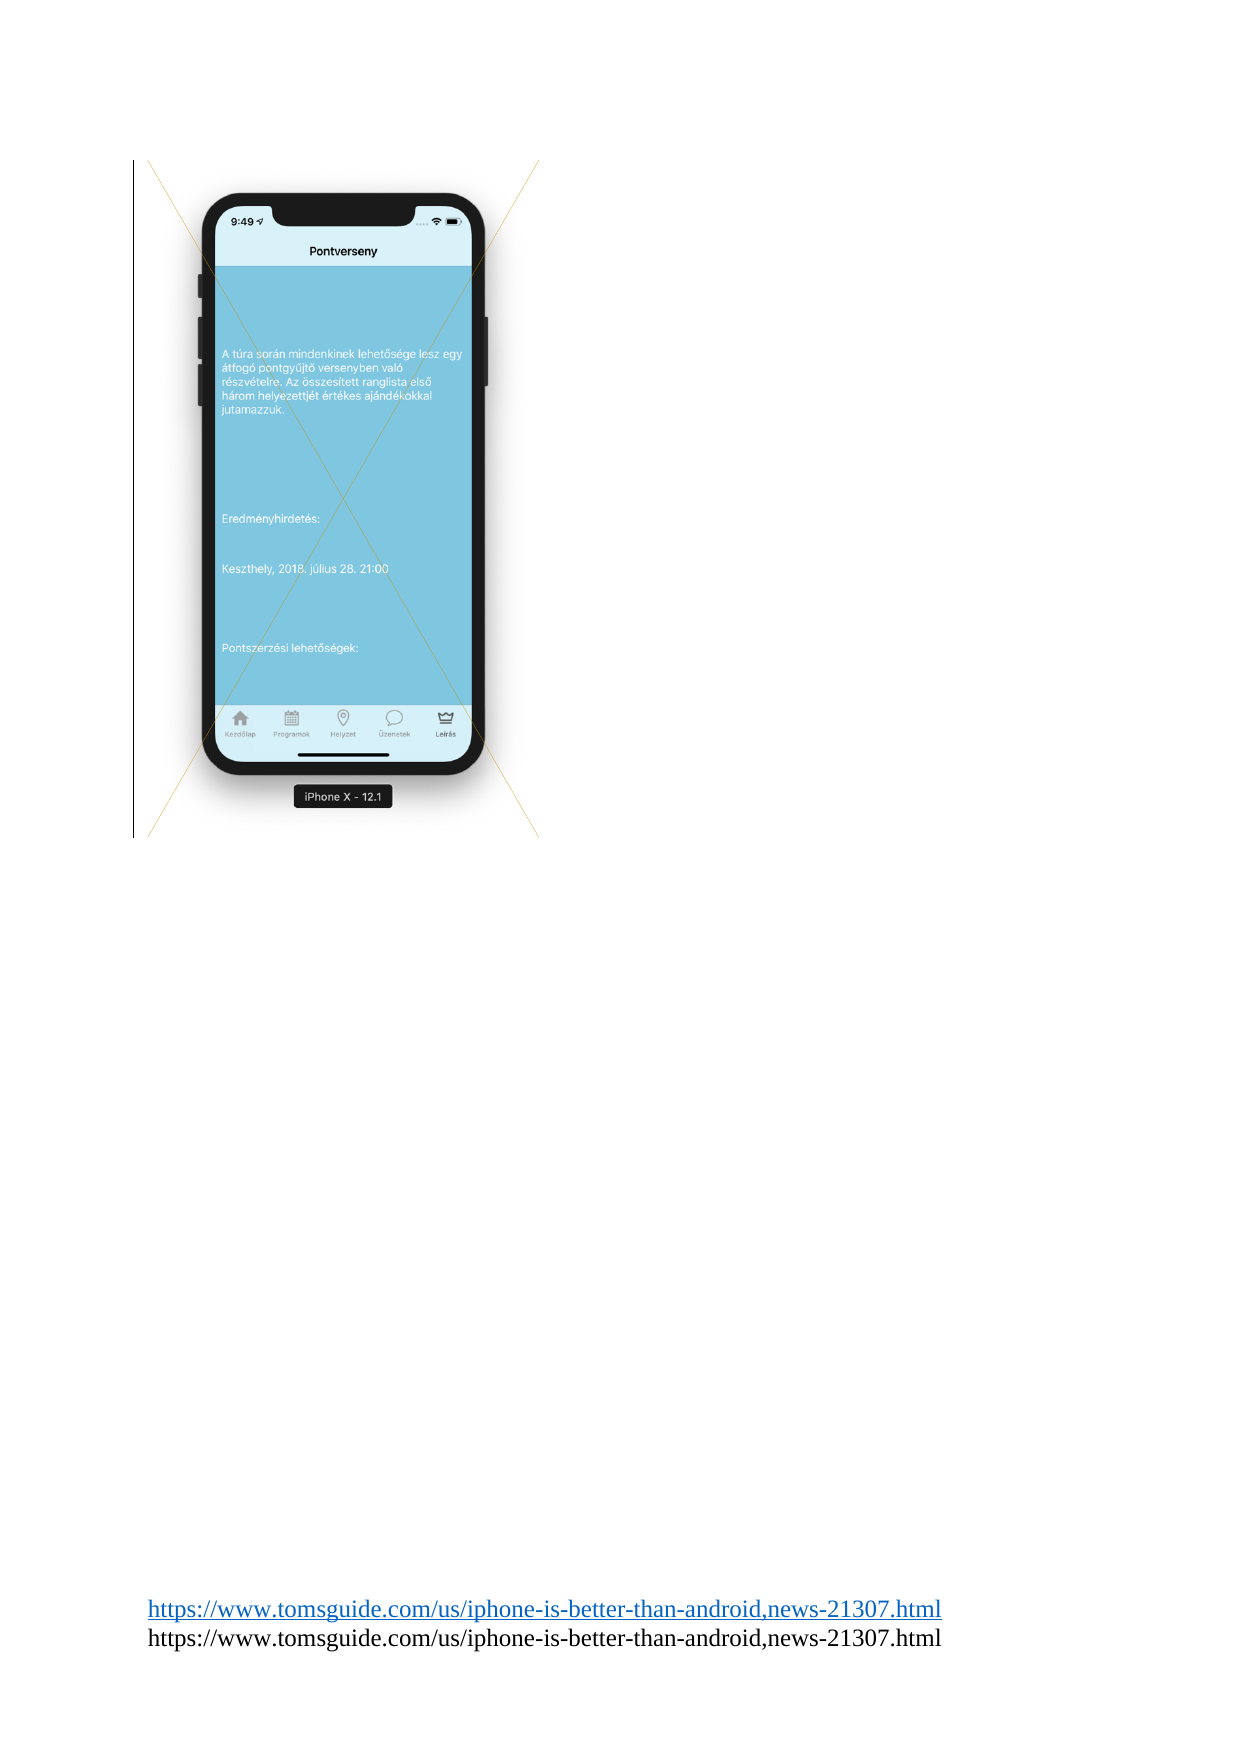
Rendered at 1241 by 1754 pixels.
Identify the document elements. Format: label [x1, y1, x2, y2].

picture [344, 162, 539, 835]
picture [149, 160, 538, 497]
picture [149, 501, 538, 838]
picture [147, 161, 342, 836]
